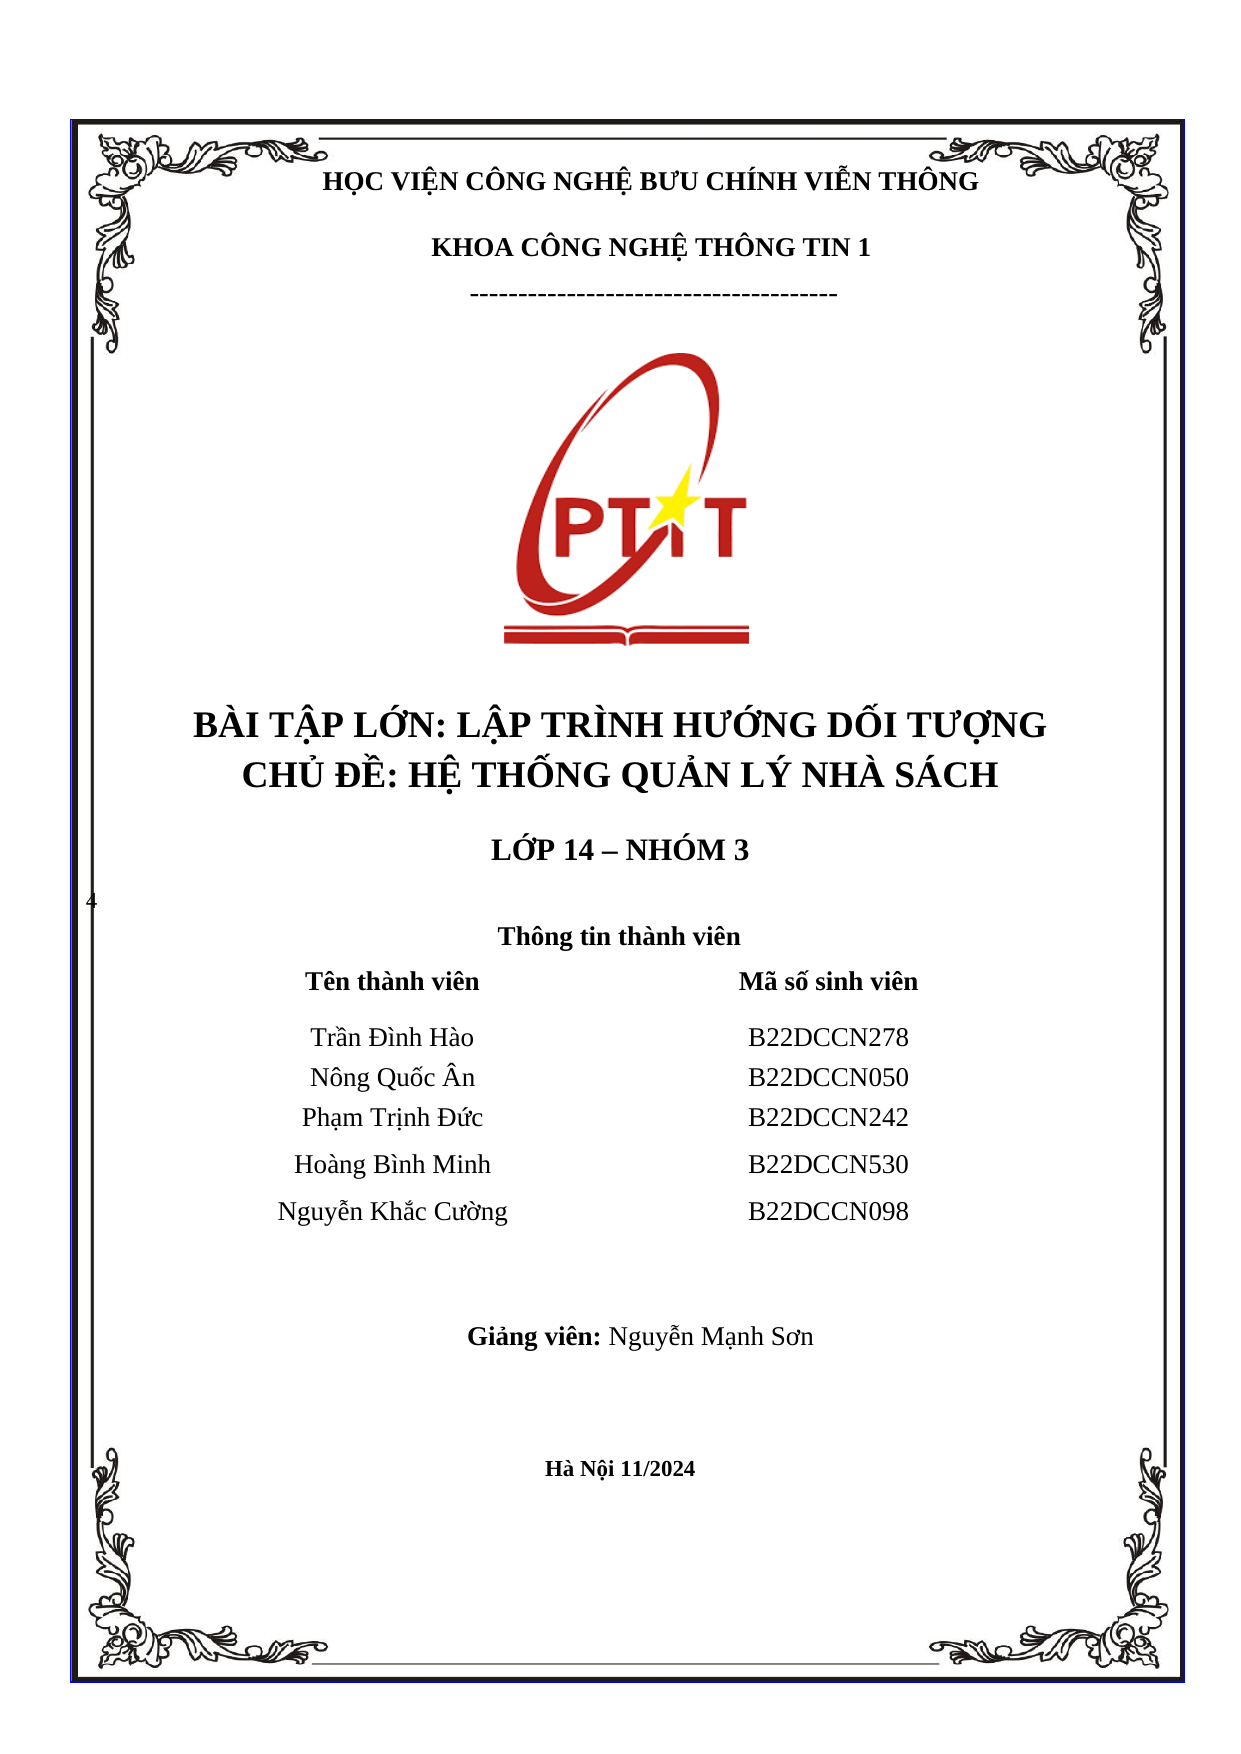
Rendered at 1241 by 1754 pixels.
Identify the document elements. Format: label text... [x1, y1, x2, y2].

table_cell Nông Quốc Ân [204, 1053, 621, 1092]
text KHOA CÔNG NGHỆ THÔNG TIN 1 [302, 231, 1000, 262]
table_cell Phạm Trịnh Đức [204, 1093, 621, 1139]
table_cell B22DCCN050 [621, 1053, 1065, 1092]
table_cell Trần Đình Hào [204, 1013, 621, 1052]
table_cell Mã số sinh viên [621, 956, 1065, 1012]
table_cell B22DCCN242 [621, 1093, 1065, 1139]
table_cell Giảng viên: Nguyễn Mạnh Sơn [204, 1312, 1065, 1361]
table_header Thông tin thành viên [204, 903, 1065, 956]
table_cell B22DCCN098 [621, 1186, 1065, 1312]
text -------------------------------------- [242, 275, 1065, 309]
text LỚP 14 – NHÓM 3 [175, 831, 1065, 867]
text BÀI TẬP LỚN: LẬP TRÌNH HƯỚNG DỐI TƯỢNG [175, 703, 1065, 746]
table_cell B22DCCN530 [621, 1139, 1065, 1186]
text Hà Nội 11/2024 [175, 1455, 1065, 1481]
table_cell Tên thành viên [204, 956, 621, 1012]
table_cell Nguyễn Khắc Cường [204, 1186, 621, 1312]
table_cell B22DCCN278 [621, 1013, 1065, 1052]
text CHỦ ĐỀ: HỆ THỐNG QUẢN LÝ NHÀ SÁCH [175, 752, 1065, 795]
table_cell Hoàng Bình Minh [204, 1139, 621, 1186]
text HỌC VIỆN CÔNG NGHỆ BƯU CHÍNH VIỄN THÔNG [302, 165, 1000, 196]
picture [71, 120, 1183, 1681]
